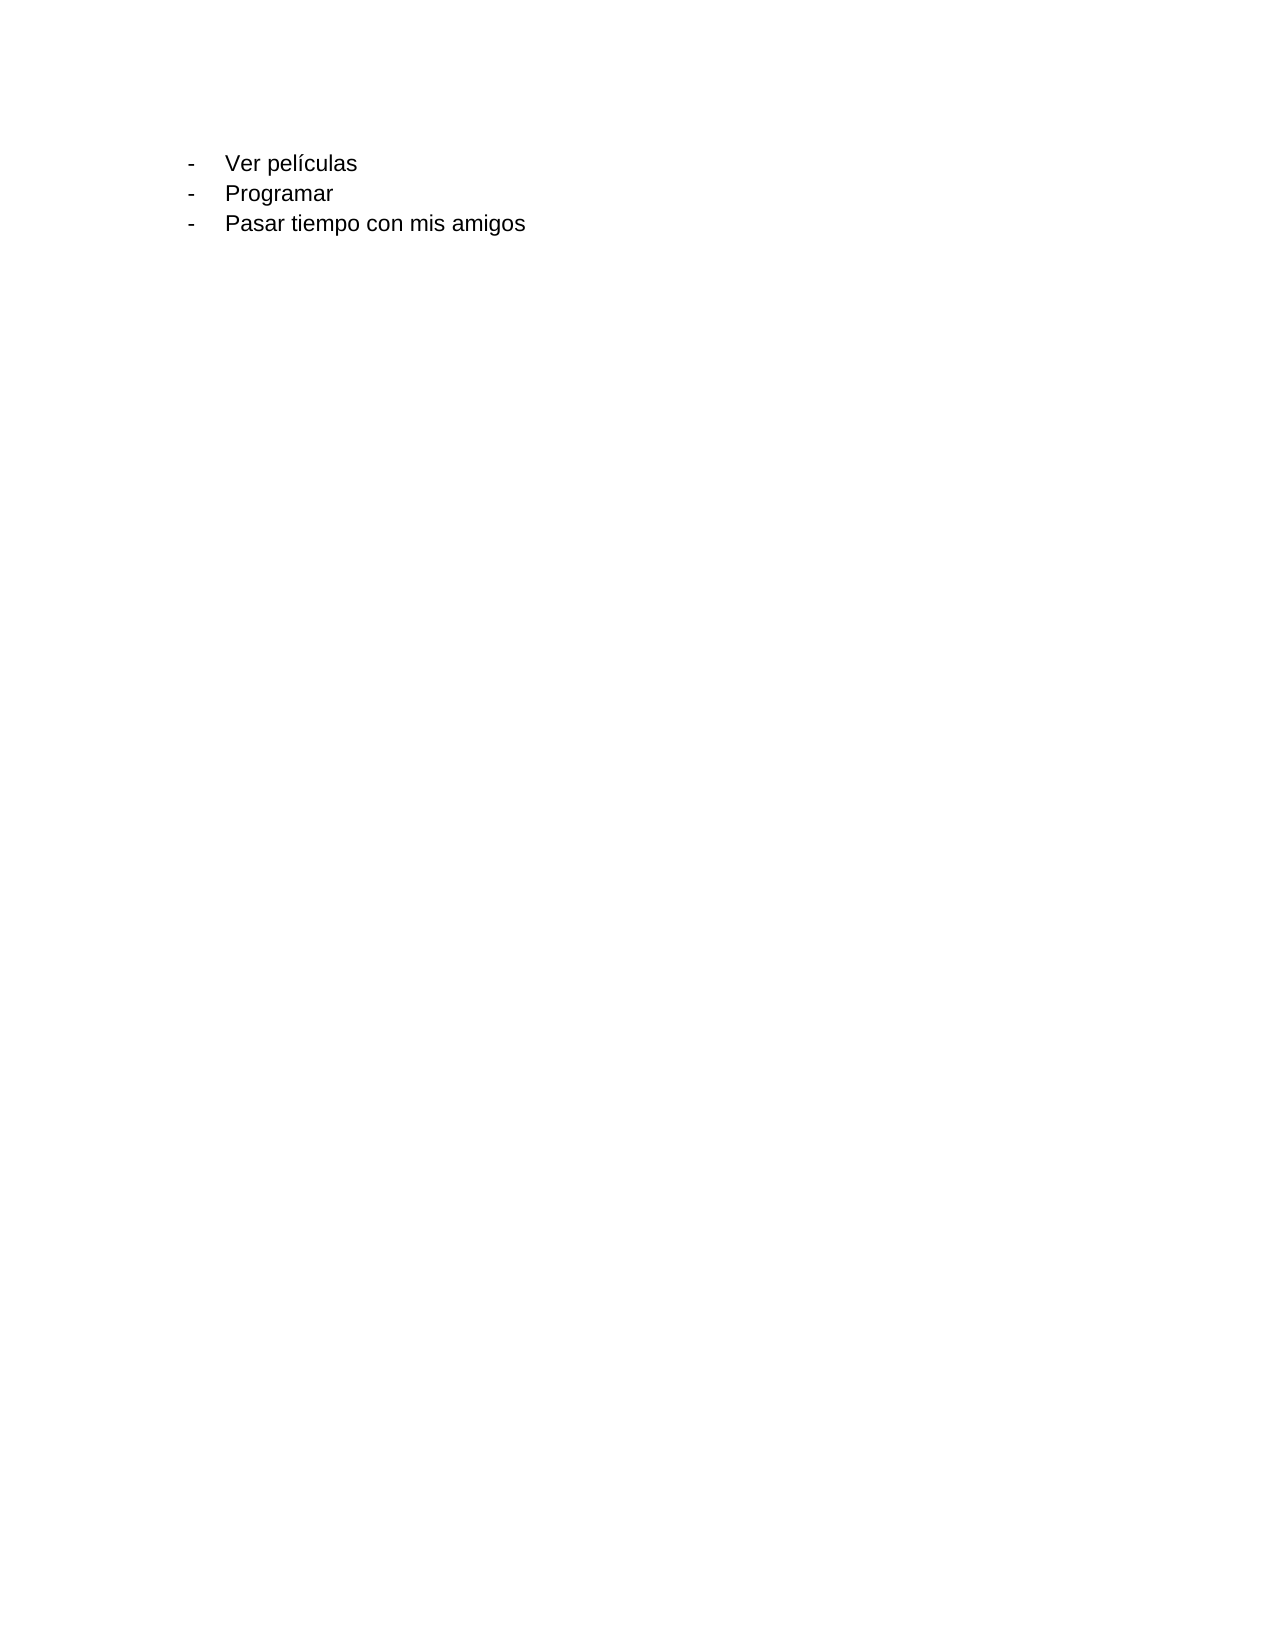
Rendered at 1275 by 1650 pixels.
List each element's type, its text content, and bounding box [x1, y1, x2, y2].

list Ver películas [187, 150, 1125, 176]
list Pasar tiempo con mis amigos [187, 210, 1125, 237]
list Programar [187, 180, 1125, 207]
